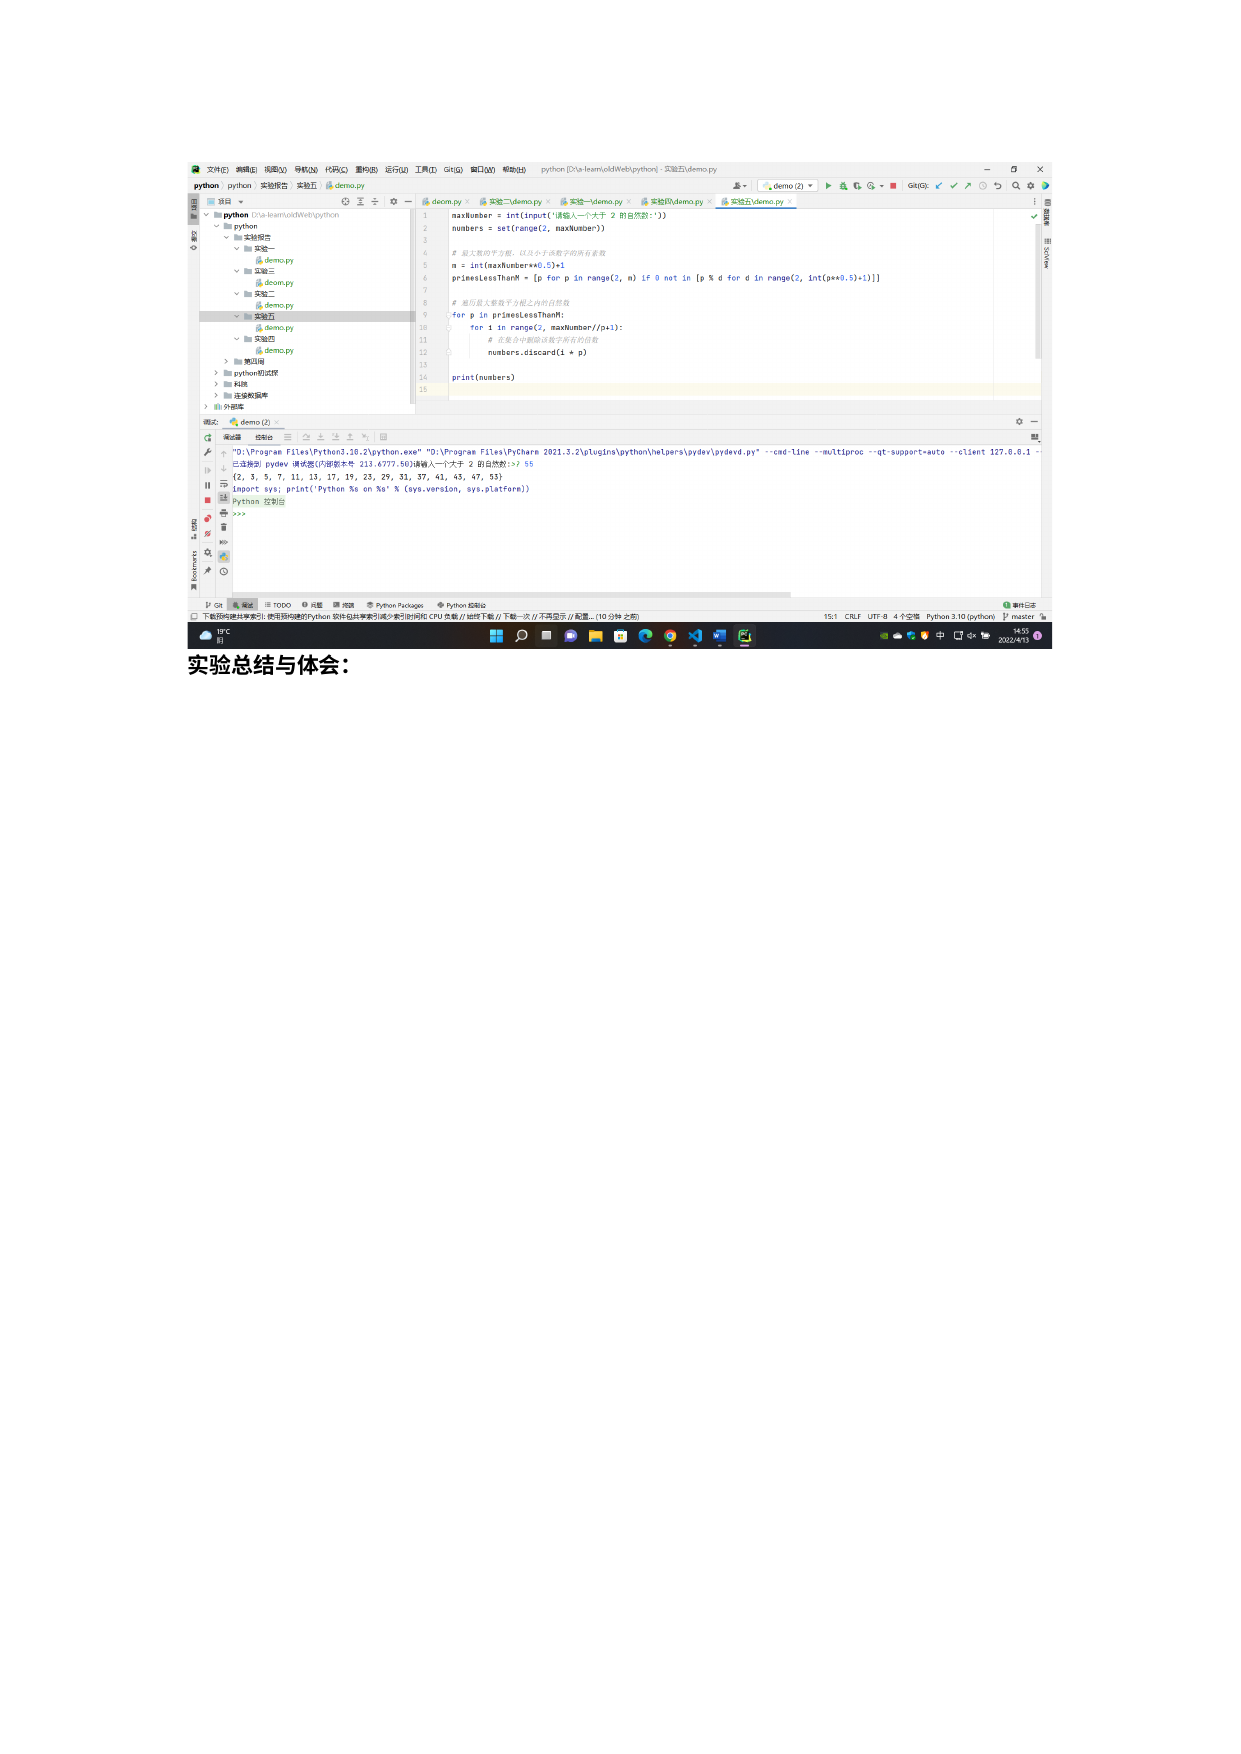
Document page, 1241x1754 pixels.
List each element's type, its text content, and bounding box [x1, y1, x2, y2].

picture [187, 162, 1053, 649]
text 实验总结与体会： [187, 649, 1053, 680]
